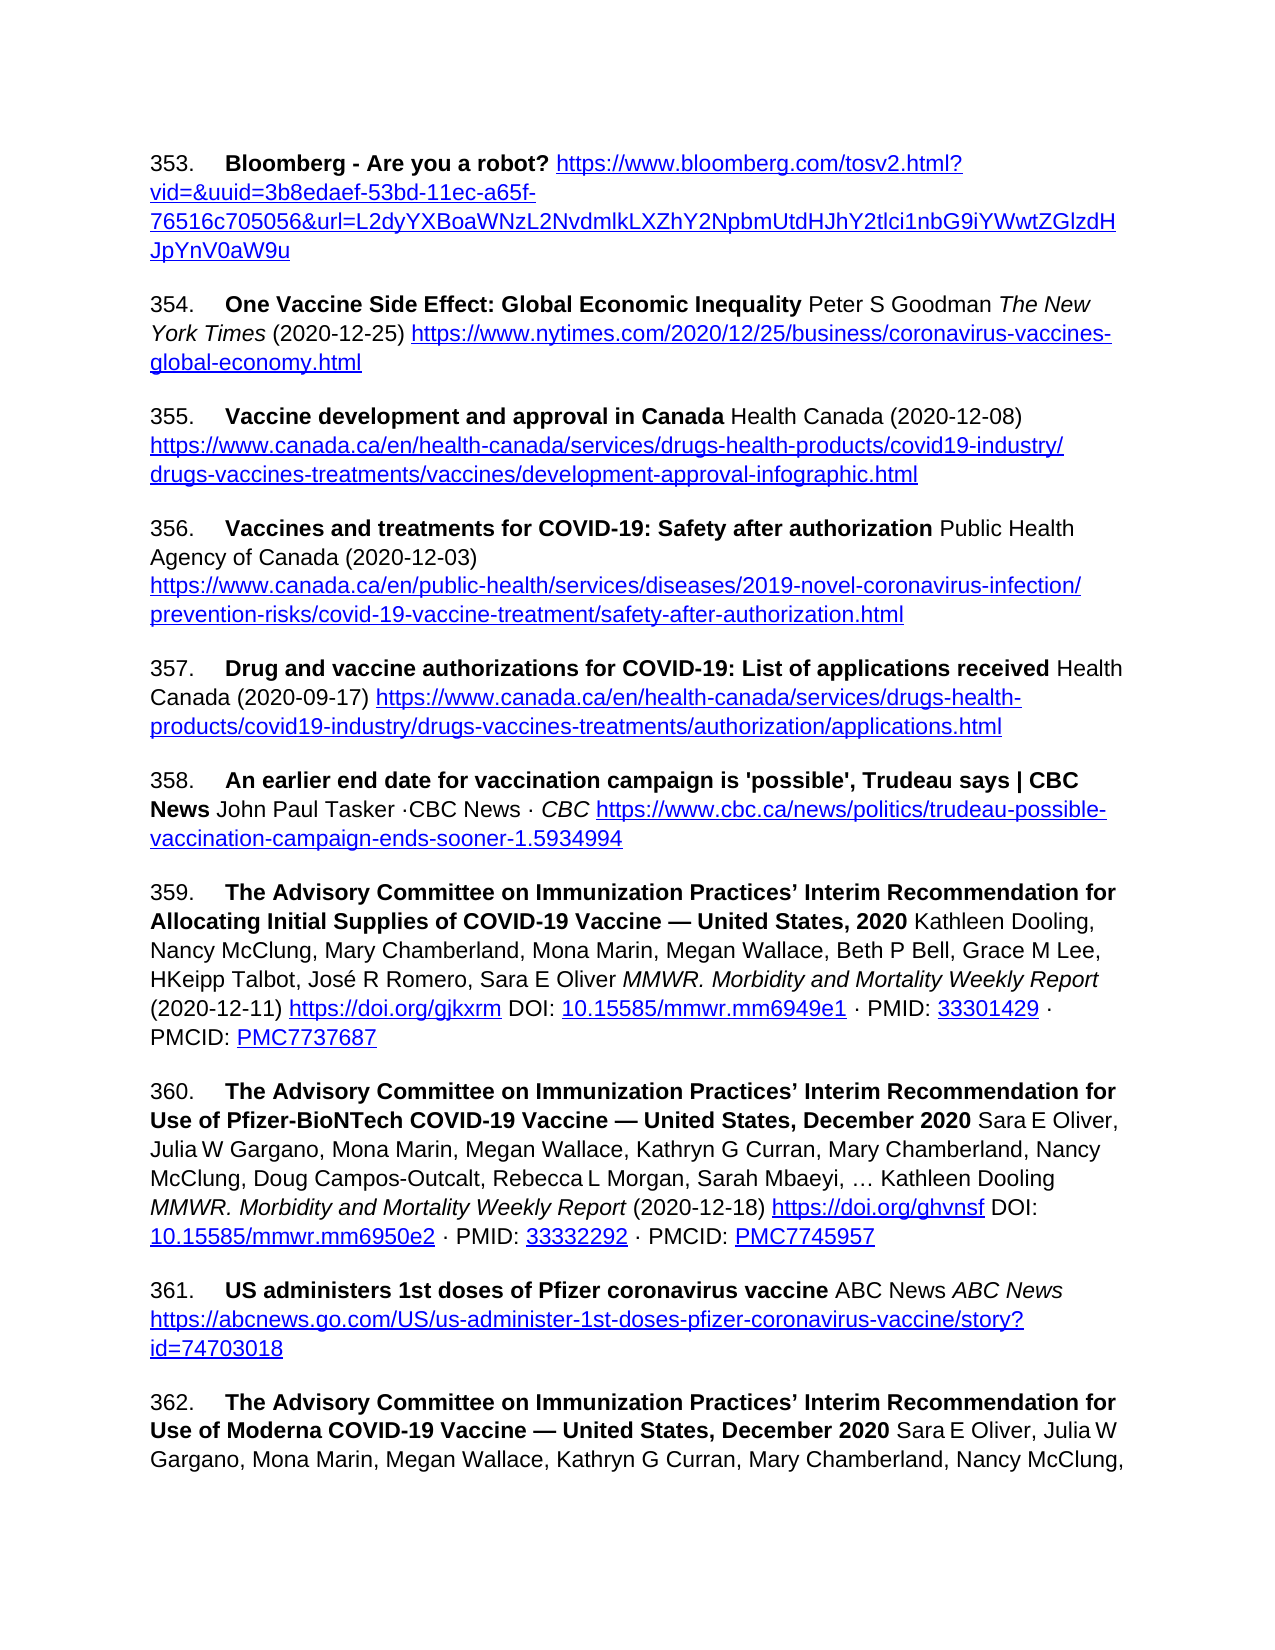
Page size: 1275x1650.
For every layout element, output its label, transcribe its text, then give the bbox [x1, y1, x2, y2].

text 360. The Advisory Committee on Immunization Practices’ Interim Recommendation for Use of Pfizer-BioNTech COVID-19 Vaccine — United States, December 2020 Sara E Oliver, Julia W Gargano, Mona Marin, Megan Wallace, Kathryn G Curran, Mary Chamberland, Nancy McClung, Doug Campos-Outcalt, Rebecca L Morgan, Sarah Mbaeyi, … Kathleen Dooling MMWR. Morbidity and Mortality Weekly Report (2020-12-18) https://doi.org/ghvnsf DOI: 10.15585/mmwr.mm6950e2 · PMID: 33332292 · PMCID: PMC7745957 [150, 1078, 1125, 1249]
text 356. Vaccines and treatments for COVID-19: Safety after authorization Public Health Agency of Canada (2020-12-03) https://www.canada.ca/en/public-health/services/diseases/2019-novel-coronavirus-infection/prevention-risks/covid-19-vaccine-treatment/safety-after-authorization.html [150, 514, 1125, 628]
text 357. Drug and vaccine authorizations for COVID-19: List of applications received Health Canada (2020-09-17) https://www.canada.ca/en/health-canada/services/drugs-health-products/covid19-industry/drugs-vaccines-treatments/authorization/applications.html [150, 655, 1125, 740]
text 361. US administers 1st doses of Pfizer coronavirus vaccine ABC News ABC News https://abcnews.go.com/US/us-administer-1st-doses-pfizer-coronavirus-vaccine/story?id=74703018 [150, 1277, 1125, 1361]
text 359. The Advisory Committee on Immunization Practices’ Interim Recommendation for Allocating Initial Supplies of COVID-19 Vaccine — United States, 2020 Kathleen Dooling, Nancy McClung, Mary Chamberland, Mona Marin, Megan Wallace, Beth P Bell, Grace M Lee, HKeipp Talbot, José R Romero, Sara E Oliver MMWR. Morbidity and Mortality Weekly Report (2020-12-11) https://doi.org/gjkxrm DOI: 10.15585/mmwr.mm6949e1 · PMID: 33301429 · PMCID: PMC7737687 [150, 879, 1125, 1050]
text 354. One Vaccine Side Effect: Global Economic Inequality Peter S Goodman The New York Times (2020-12-25) https://www.nytimes.com/2020/12/25/business/coronavirus-vaccines-global-economy.html [150, 291, 1125, 375]
text 353. Bloomberg - Are you a robot? https://www.bloomberg.com/tosv2.html?vid=&uuid=3b8edaef-53bd-11ec-a65f-76516c705056&url=L2dyYXBoaWNzL2NvdmlkLXZhY2NpbmUtdHJhY2tlci1nbG9iYWwtZGlzdHJpYnV0aW9u [150, 150, 1125, 263]
text 355. Vaccine development and approval in Canada Health Canada (2020-12-08) https://www.canada.ca/en/health-canada/services/drugs-health-products/covid19-industry/drugs-vaccines-treatments/vaccines/development-approval-infographic.html [150, 403, 1125, 487]
text 358. An earlier end date for vaccination campaign is 'possible', Trudeau says | CBC News John Paul Tasker ·CBC News · CBC https://www.cbc.ca/news/politics/trudeau-possible-vaccination-campaign-ends-sooner-1.5934994 [150, 767, 1125, 852]
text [150, 1388, 1125, 1473]
